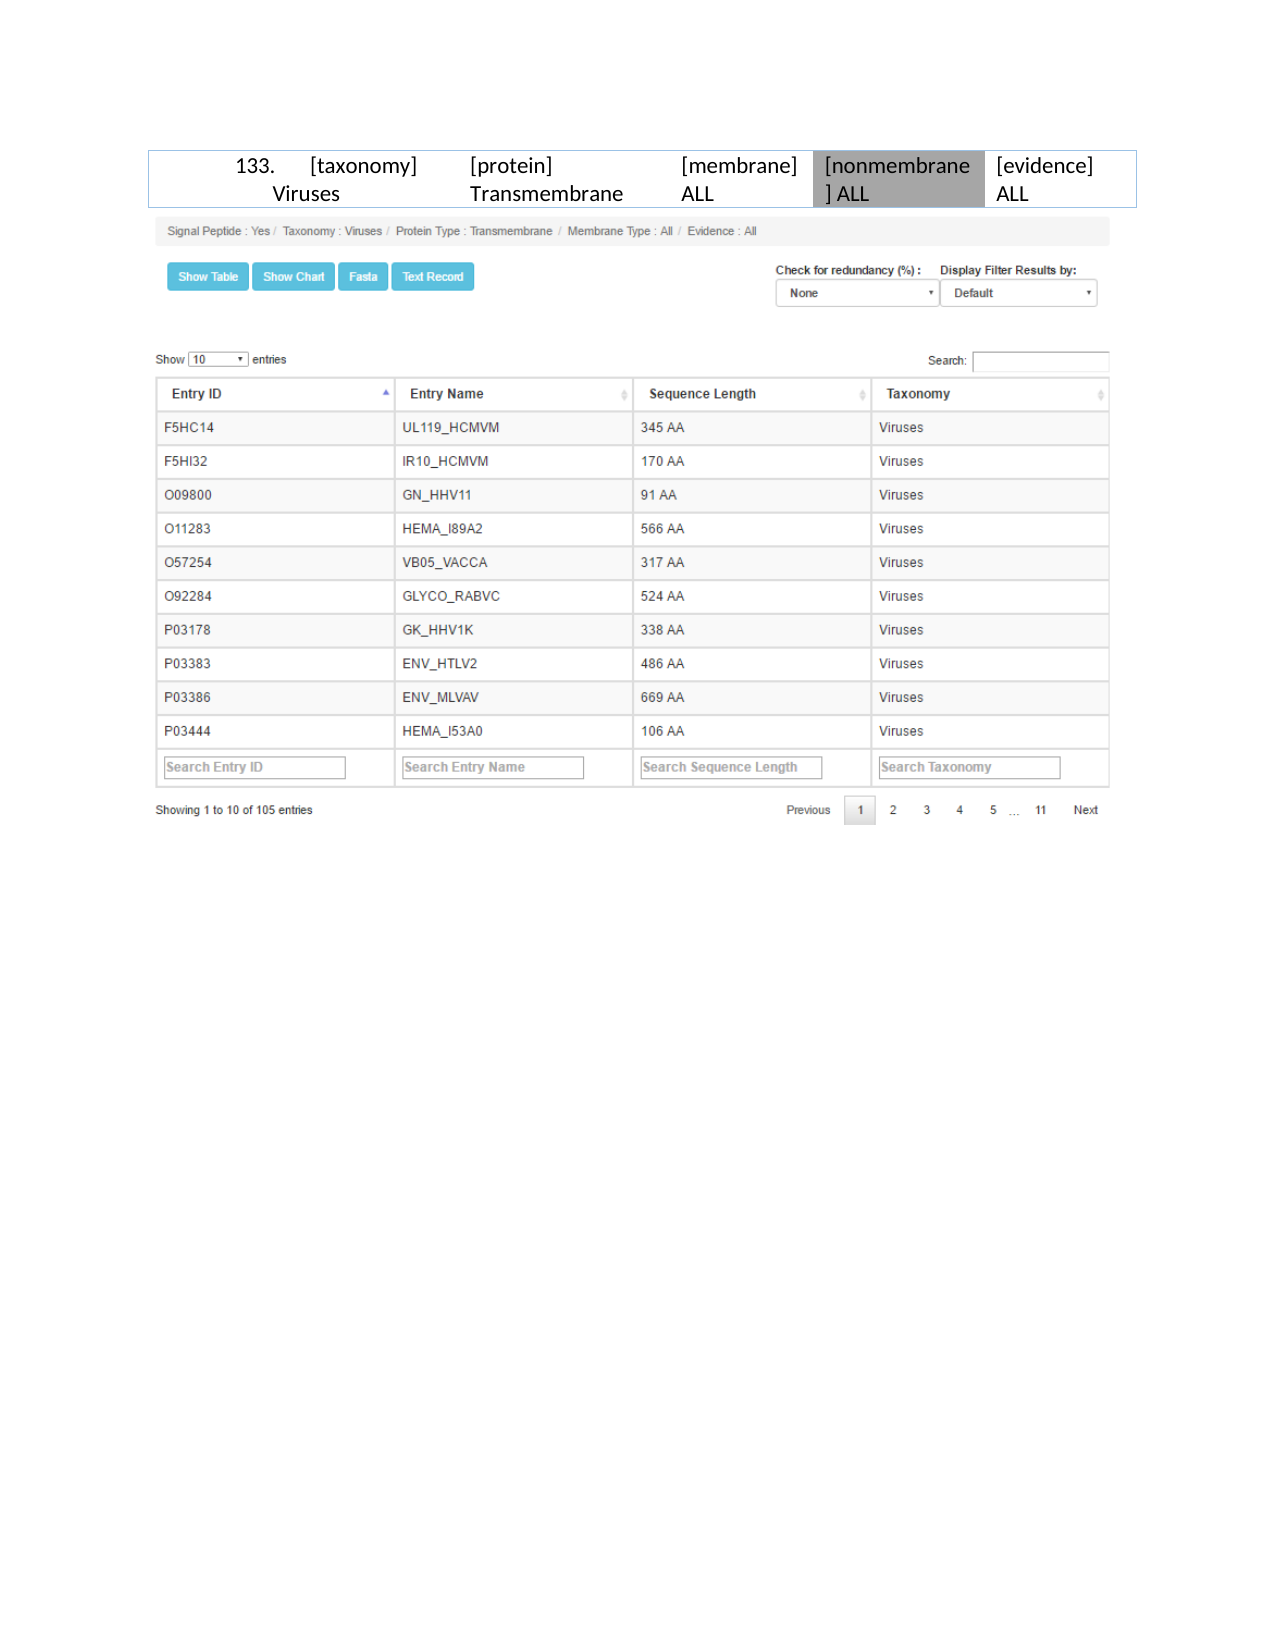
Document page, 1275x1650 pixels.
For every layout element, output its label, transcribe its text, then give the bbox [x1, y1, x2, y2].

picture [150, 208, 1125, 825]
table_header [protein] Transmembrane [459, 151, 670, 207]
table_header [evidence] ALL [985, 151, 1113, 207]
table_header [nonmembrane] ALL [813, 151, 985, 207]
table_header [taxonomy] Viruses [149, 151, 459, 207]
table_header [membrane] ALL [670, 151, 813, 207]
table_header [1113, 151, 1136, 207]
